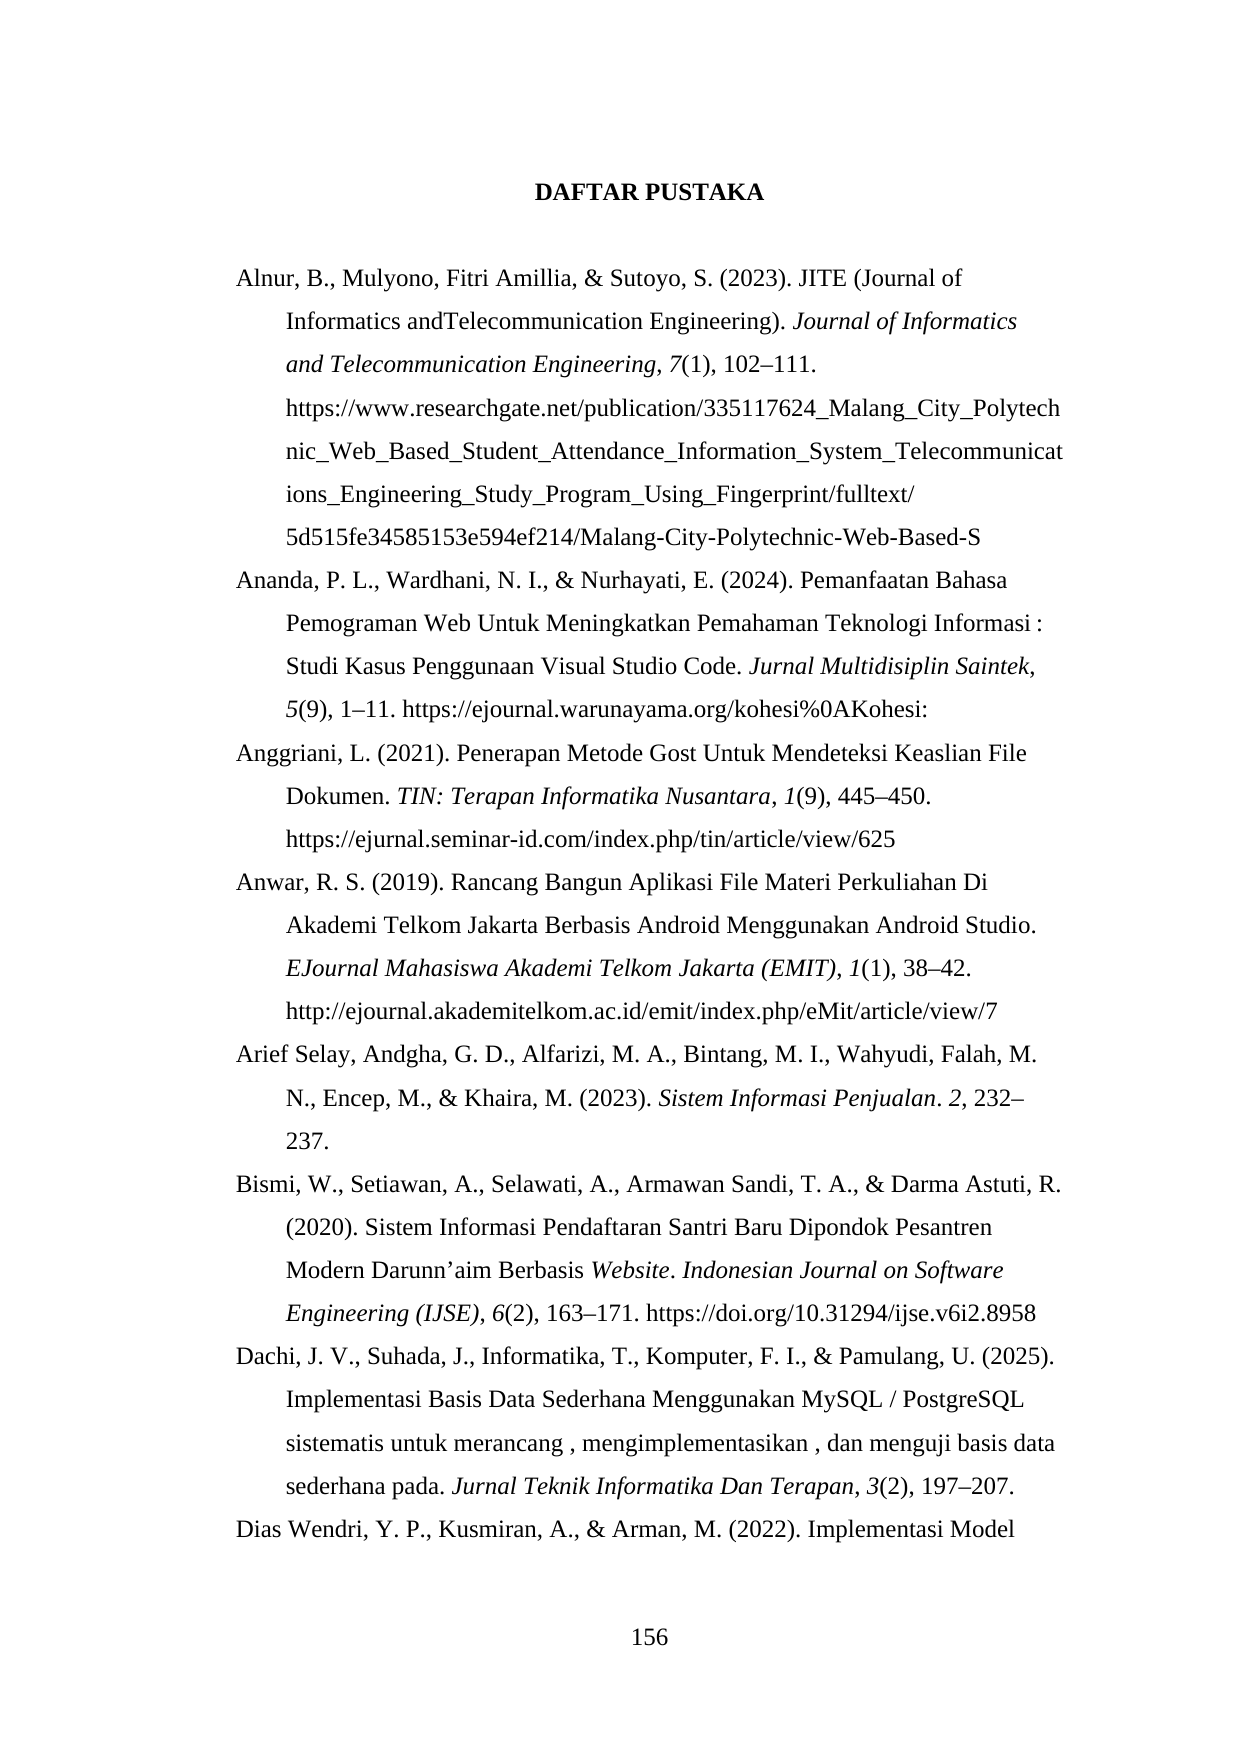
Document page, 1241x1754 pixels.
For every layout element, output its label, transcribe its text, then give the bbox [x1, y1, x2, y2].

text Anwar, R. S. (2019). Rancang Bangun Aplikasi File Materi Perkuliahan Di Akademi Telkom Jakarta Berbasis Android Menggunakan Android Studio. EJournal Mahasiswa Akademi Telkom Jakarta (EMIT), 1(1), 38–42. http://ejournal.akademitelkom.ac.id/emit/index.php/eMit/article/view/7 [236, 867, 1063, 1025]
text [236, 1514, 1063, 1543]
text DAFTAR PUSTAKA [236, 177, 1063, 206]
text Arief Selay, Andgha, G. D., Alfarizi, M. A., Bintang, M. I., Wahyudi, Falah, M. N., Encep, M., & Khaira, M. (2023). Sistem Informasi Penjualan. 2, 232–237. [236, 1039, 1063, 1154]
text Ananda, P. L., Wardhani, N. I., & Nurhayati, E. (2024). Pemanfaatan Bahasa Pemograman Web Untuk Meningkatkan Pemahaman Teknologi Informasi : Studi Kasus Penggunaan Visual Studio Code. Jurnal Multidisiplin Saintek, 5(9), 1–11. https://ejournal.warunayama.org/kohesi%0AKohesi: [236, 565, 1063, 723]
text Bismi, W., Setiawan, A., Selawati, A., Armawan Sandi, T. A., & Darma Astuti, R. (2020). Sistem Informasi Pendaftaran Santri Baru Dipondok Pesantren Modern Darunn’aim Berbasis Website. Indonesian Journal on Software Engineering (IJSE), 6(2), 163–171. https://doi.org/10.31294/ijse.v6i2.8958 [236, 1169, 1063, 1327]
text Dachi, J. V., Suhada, J., Informatika, T., Komputer, F. I., & Pamulang, U. (2025). Implementasi Basis Data Sederhana Menggunakan MySQL / PostgreSQL sistematis untuk merancang , mengimplementasikan , dan menguji basis data sederhana pada. Jurnal Teknik Informatika Dan Terapan, 3(2), 197–207. [236, 1341, 1063, 1499]
text Anggriani, L. (2021). Penerapan Metode Gost Untuk Mendeteksi Keaslian File Dokumen. TIN: Terapan Informatika Nusantara, 1(9), 445–450. https://ejurnal.seminar-id.com/index.php/tin/article/view/625 [236, 738, 1063, 853]
text Alnur, B., Mulyono, Fitri Amillia, & Sutoyo, S. (2023). JITE (Journal of Informatics andTelecommunication Engineering). Journal of Informatics and Telecommunication Engineering, 7(1), 102–111. https://www.researchgate.net/publication/335117624_Malang_City_Polytechnic_Web_Based_Student_Attendance_Information_System_Telecommunications_Engineering_Study_Program_Using_Fingerprint/fulltext/5d515fe34585153e594ef214/Malang-City-Polytechnic-Web-Based-S [236, 263, 1063, 551]
